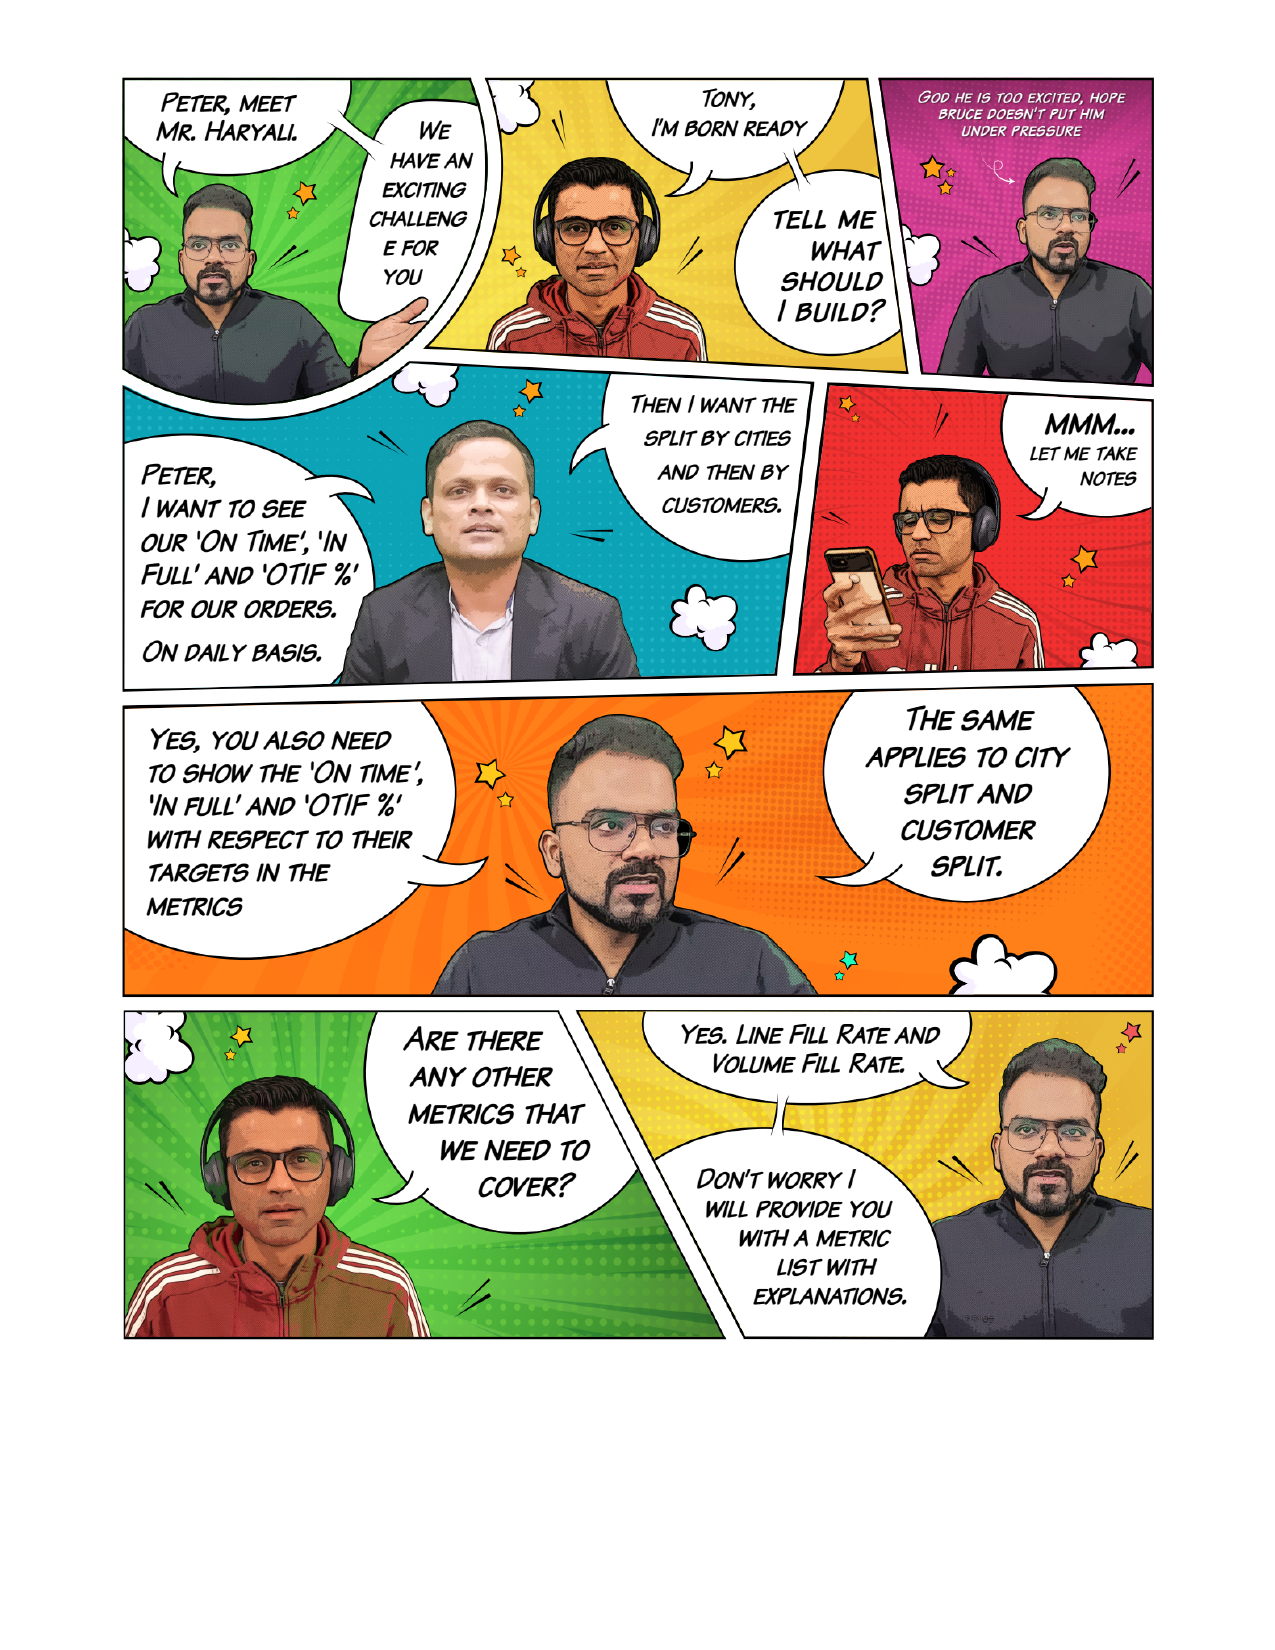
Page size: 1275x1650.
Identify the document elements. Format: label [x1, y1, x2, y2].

picture [112, 66, 1162, 1349]
